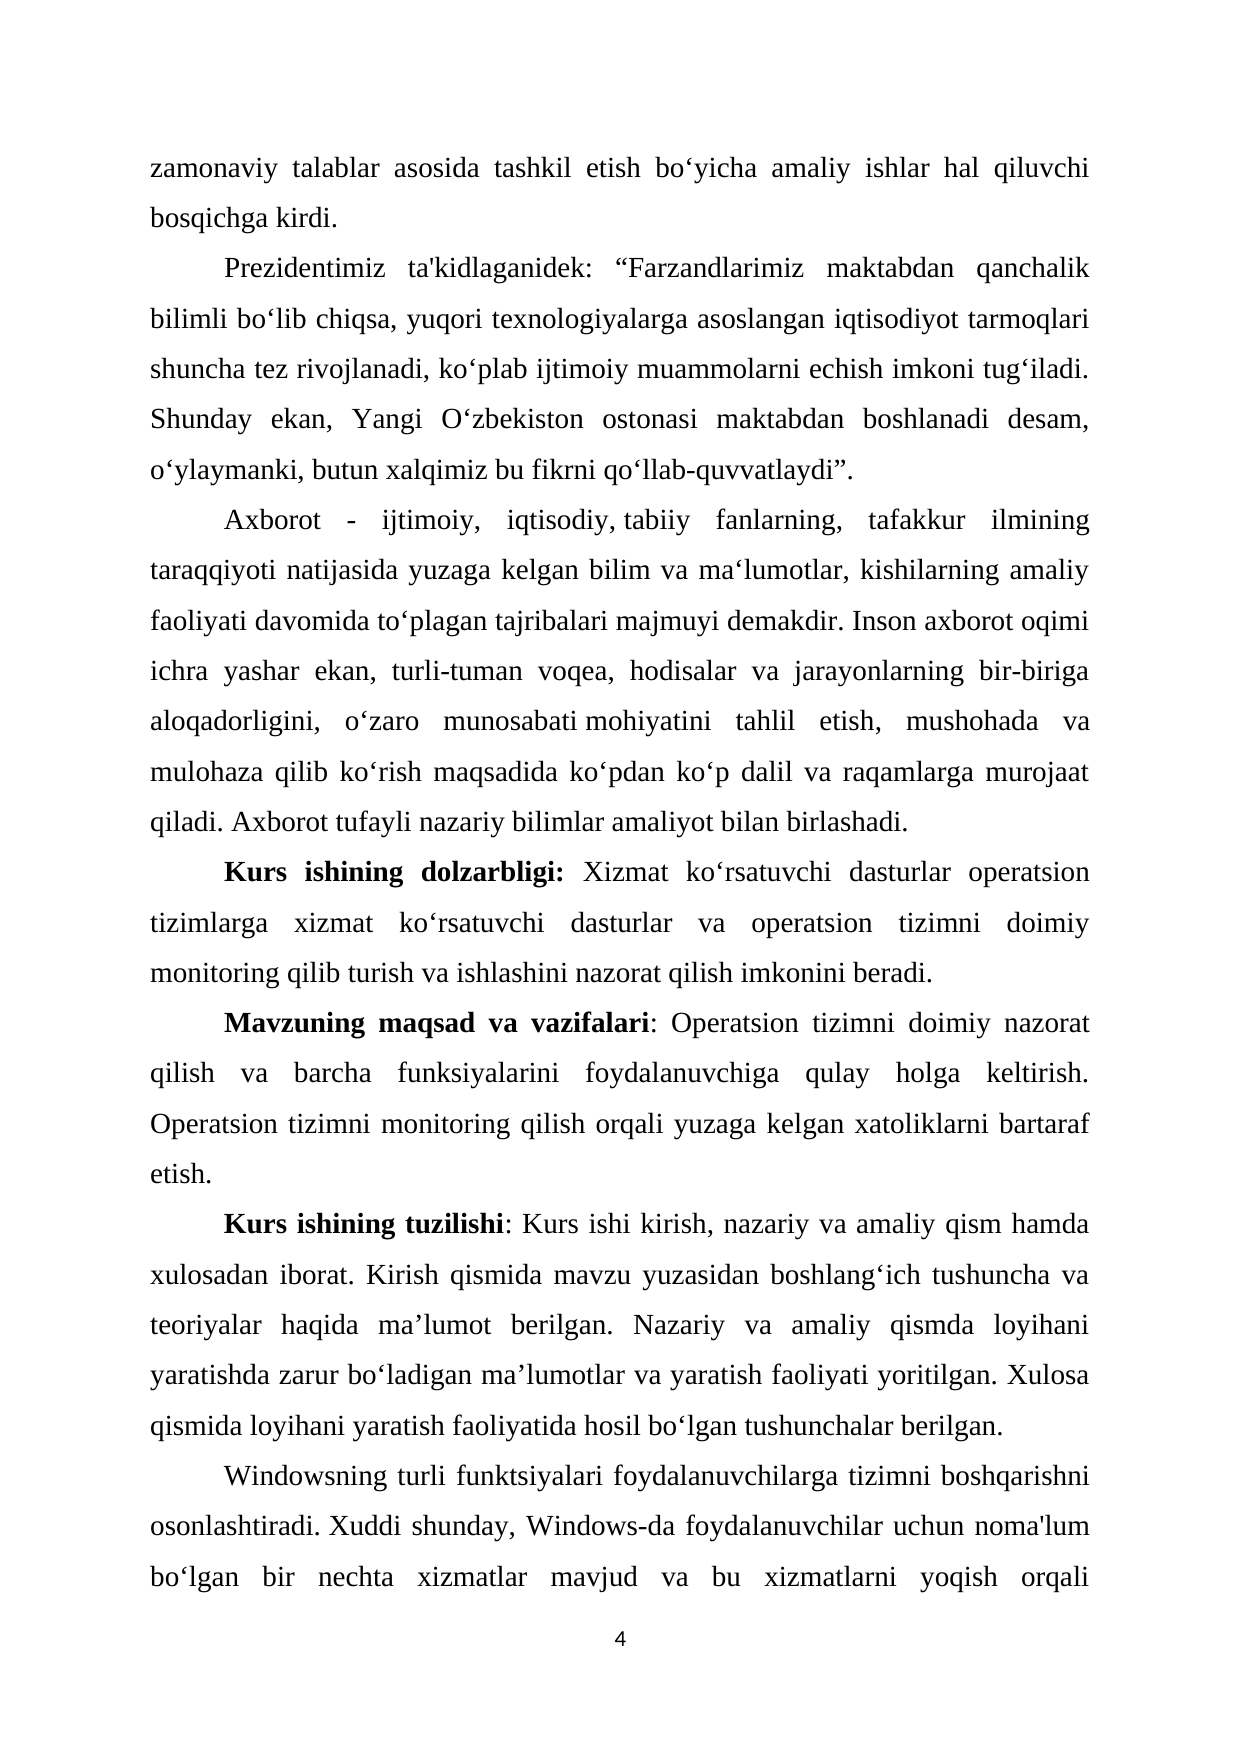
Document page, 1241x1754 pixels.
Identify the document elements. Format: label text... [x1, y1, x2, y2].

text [150, 150, 1090, 234]
text Kurs ishining dolzarbligi: Xizmat ko‘rsatuvchi dasturlar operatsion tizimlarga xizmat ko‘rsatuvchi dasturlar va operatsion tizimni doimiy monitoring qilib turish va ishlashini nazorat qilish imkonini beradi. [150, 854, 1090, 988]
text Axborot - ijtimoiy, iqtisodiy, tabiiy fanlarning, tafakkur ilmining taraqqiyoti natijasida yuzaga kelgan bilim va maʻlumotlar, kishilarning amaliy faoliyati davomida toʻplagan tajribalari majmuyi demakdir. Inson axborot oqimi ichra yashar ekan, turli-tuman voqea, hodisalar va jarayonlarning bir-biriga aloqadorligini, oʻzaro munosabati mohiyatini tahlil etish, mushohada va mulohaza qilib koʻrish maqsadida koʻpdan koʻp dalil va raqamlarga murojaat qiladi. Axborot tufayli nazariy bilimlar amaliyot bilan birlashadi. [150, 502, 1090, 838]
text Prezidentimiz ta'kidlaganidek: “Farzandlarimiz maktabdan qanchalik bilimli boʻlib chiqsa, yuqori texnologiyalarga asoslangan iqtisodiyot tarmoqlari shuncha tez rivojlanadi, koʻplab ijtimoiy muammolarni echish imkoni tugʻiladi. Shunday ekan, Yangi Oʻzbekiston ostonasi maktabdan boshlanadi desam, oʻylaymanki, butun xalqimiz bu fikrni qoʻllab-quvvatlaydi”. [150, 251, 1090, 485]
text Mavzuning maqsad va vazifalari: Operatsion tizimni doimiy nazorat qilish va barcha funksiyalarini foydalanuvchiga qulay holga keltirish. Operatsion tizimni monitoring qilish orqali yuzaga kelgan xatoliklarni bartaraf etish. [150, 1005, 1090, 1190]
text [150, 1458, 1090, 1592]
text Kurs ishining tuzilishi: Kurs ishi kirish, nazariy va amaliy qism hamda xulosadan iborat. Kirish qismida mavzu yuzasidan boshlang‘ich tushuncha va teoriyalar haqida ma’lumot berilgan. Nazariy va amaliy qismda loyihani yaratishda zarur bo‘ladigan ma’lumotlar va yaratish faoliyati yoritilgan. Xulosa qismida loyihani yaratish faoliyatida hosil bo‘lgan tushunchalar berilgan. [150, 1207, 1090, 1441]
